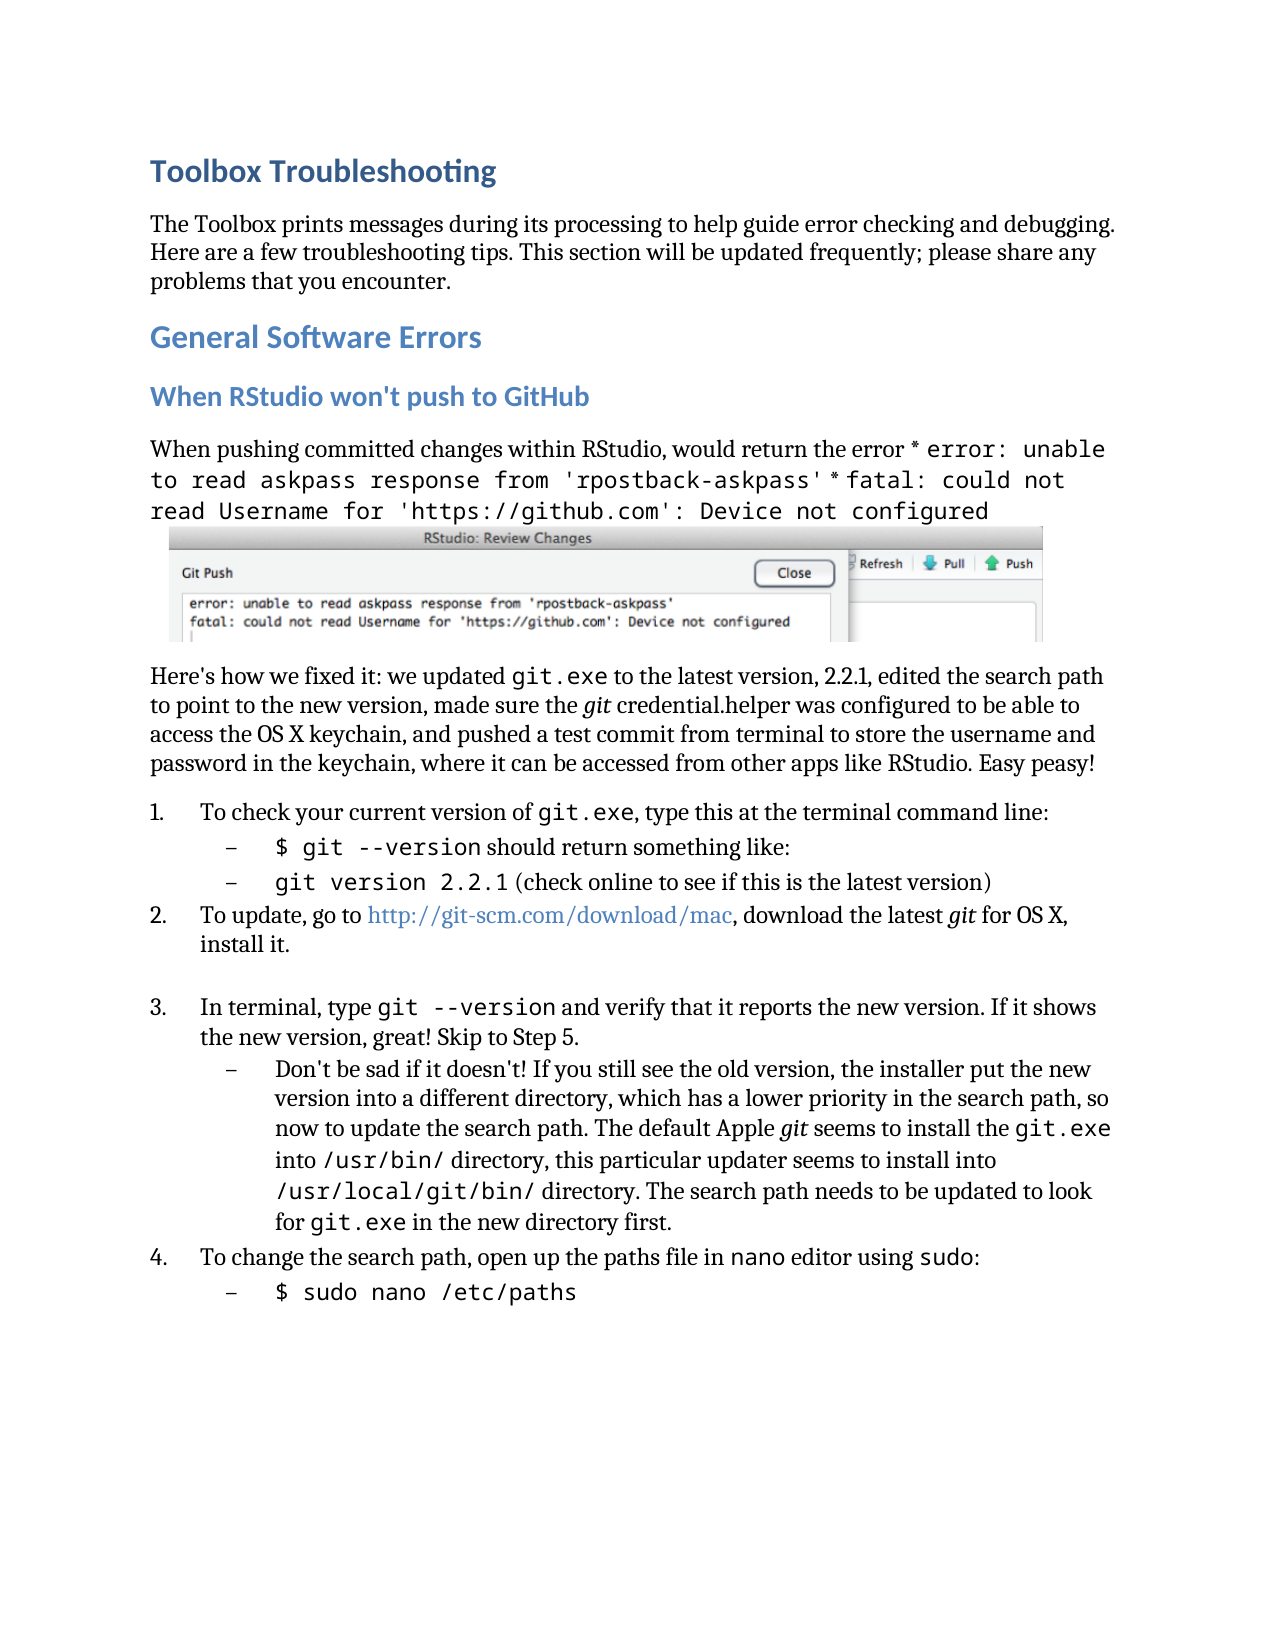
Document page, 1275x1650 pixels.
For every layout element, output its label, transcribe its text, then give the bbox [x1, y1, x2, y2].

subtitle General Software Errors [150, 317, 1125, 357]
list To change the search path, open up the paths file in nano editor using sudo: [150, 1241, 1125, 1272]
text The Toolbox prints messages during its processing to help guide error checking and debugging. Here are a few troubleshooting tips. This section will be updated frequently; please share any problems that you encounter. [150, 209, 1125, 296]
list In terminal, type git --version and verify that it reports the new version. If it shows the new version, great! Skip to Step 5. [150, 991, 1125, 1051]
subtitle Toolbox Troubleshooting [150, 150, 1125, 191]
list Don't be sad if it doesn't! If you still see the old version, the installer put the new version into a different directory, which has a lower priority in the search path, so now to update the search path. The default Apple git seems to install the git.exe into /usr/bin/ directory, this particular updater seems to install into /usr/local/git/bin/ directory. The search path needs to be updated to look for git.exe in the new directory first. [225, 1055, 1125, 1237]
list $ git --version should return something like: [225, 831, 1125, 862]
list To update, go to http://git-scm.com/download/mac, download the latest git for OS X, install it. [150, 901, 1125, 987]
list git version 2.2.1 (check online to see if this is the latest version) [225, 866, 1125, 897]
list $ sudo nano /etc/paths [225, 1276, 1125, 1307]
text Here's how we fixed it: we updated git.exe to the latest version, 2.2.1, edited the search path to point to the new version, made sure the git credential.helper was configured to be able to access the OS X keychain, and pushed a test commit from terminal to store the username and password in the keychain, where it can be accessed from other apps like RStudio. Easy peasy! [150, 660, 1125, 777]
picture [168, 526, 1044, 642]
subtitle When RStudio won't push to GitHub [150, 378, 1125, 414]
list To check your current version of git.exe, type this at the terminal command line: [150, 796, 1125, 827]
